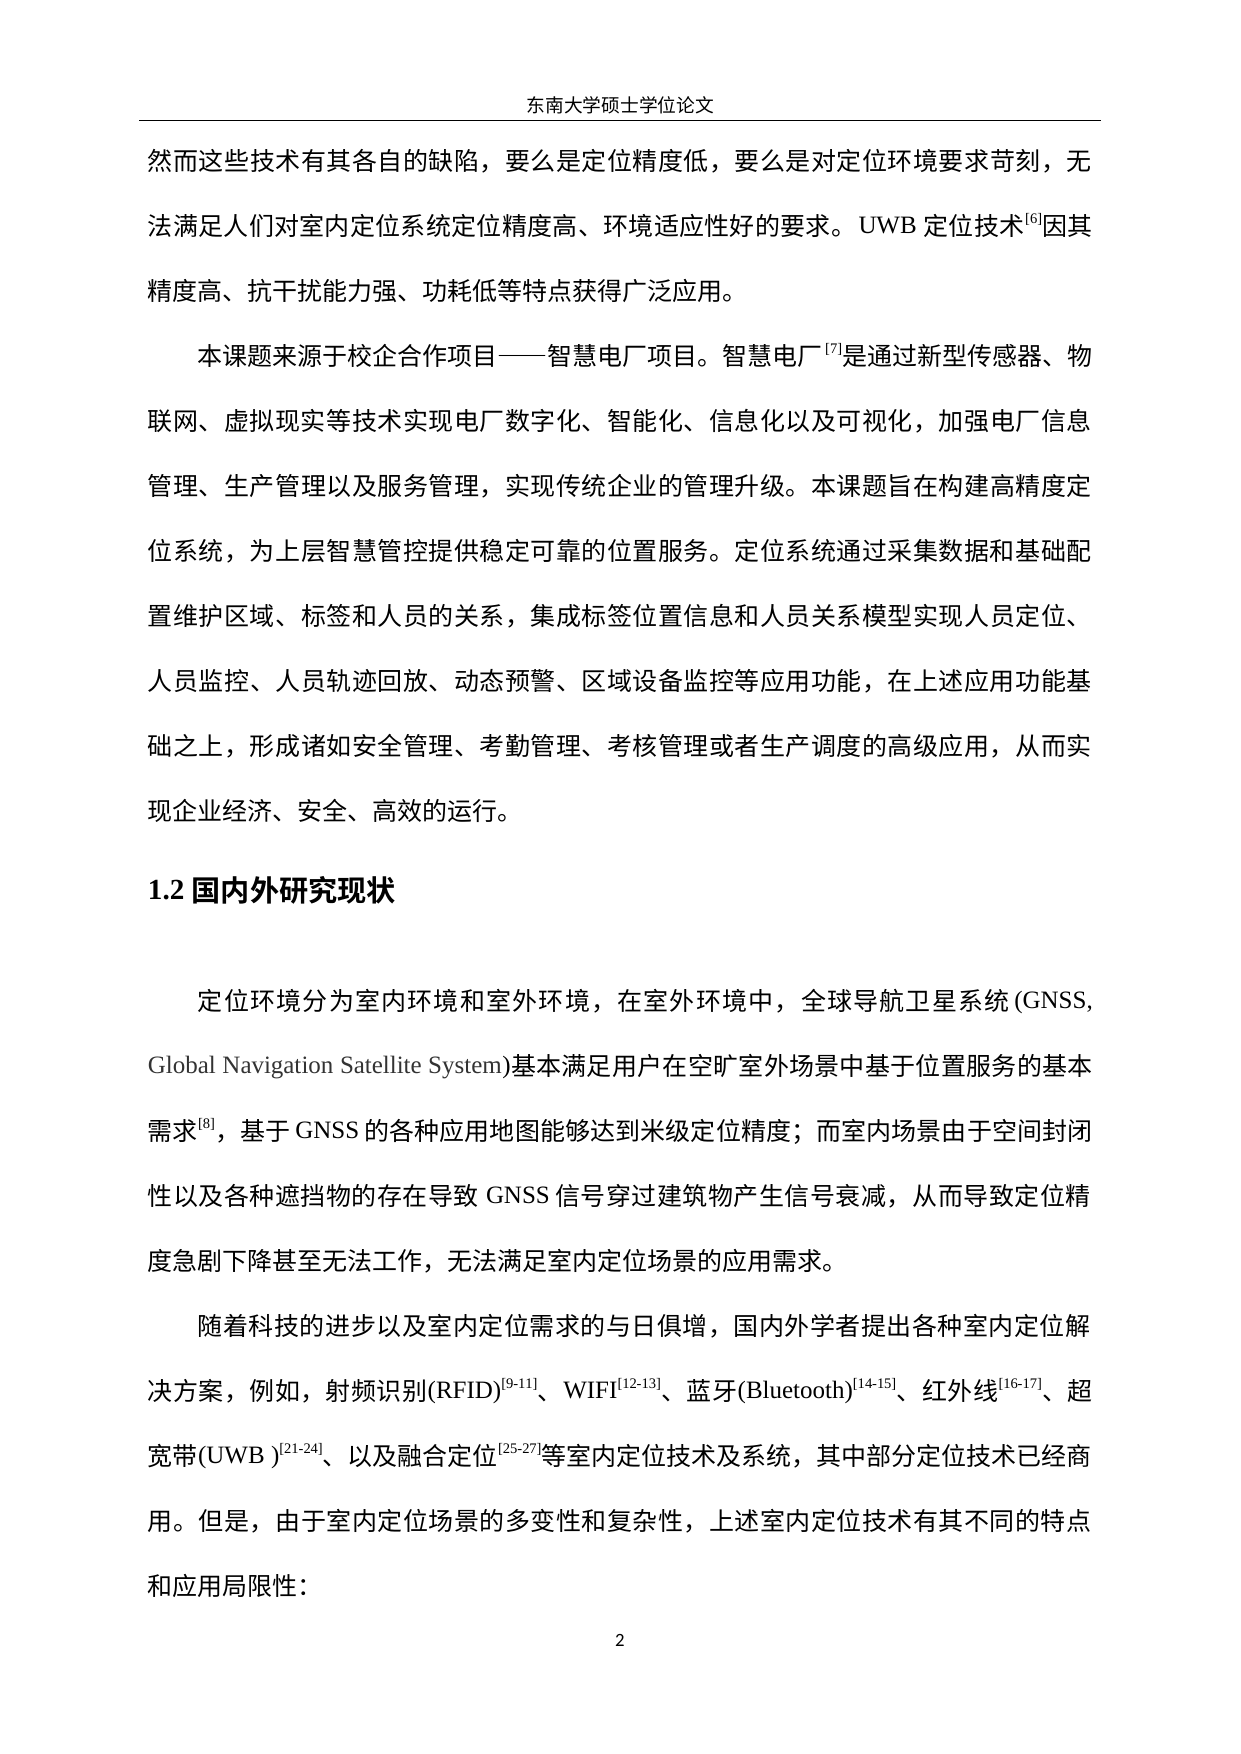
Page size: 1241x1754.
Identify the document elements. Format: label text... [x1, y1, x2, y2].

text 定位环境分为室内环境和室外环境，在室外环境中，全球导航卫星系统(GNSS, Global Navigation Satellite System)基本满足用户在空旷室外场景中基于位置服务的基本需求[8]，基于GNSS的各种应用地图能够达到米级定位精度；而室内场景由于空间封闭性以及各种遮挡物的存在导致GNSS信号穿过建筑物产生信号衰减，从而导致定位精度急剧下降甚至无法工作，无法满足室内定位场景的应用需求。 [148, 967, 1093, 1292]
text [148, 127, 1093, 322]
text 本课题来源于校企合作项目——智慧电厂项目。智慧电厂[7]是通过新型传感器、物联网、虚拟现实等技术实现电厂数字化、智能化、信息化以及可视化，加强电厂信息管理、生产管理以及服务管理，实现传统企业的管理升级。本课题旨在构建高精度定位系统，为上层智慧管控提供稳定可靠的位置服务。定位系统通过采集数据和基础配置维护区域、标签和人员的关系，集成标签位置信息和人员关系模型实现人员定位、人员监控、人员轨迹回放、动态预警、区域设备监控等应用功能，在上述应用功能基础之上，形成诸如安全管理、考勤管理、考核管理或者生产调度的高级应用，从而实现企业经济、安全、高效的运行。 [148, 322, 1093, 842]
text 随着科技的进步以及室内定位需求的与日俱增，国内外学者提出各种室内定位解决方案，例如，射频识别(RFID)[9-11]、WIFI[12-13]、蓝牙(Bluetooth)[14-15]、红外线[16-17]、超宽带(UWB )[21-24]、以及融合定位[25-27]等室内定位技术及系统，其中部分定位技术已经商用。但是，由于室内定位场景的多变性和复杂性，上述室内定位技术有其不同的特点和应用局限性： [148, 1292, 1093, 1617]
subtitle 1.2 国内外研究现状 [148, 856, 1093, 921]
